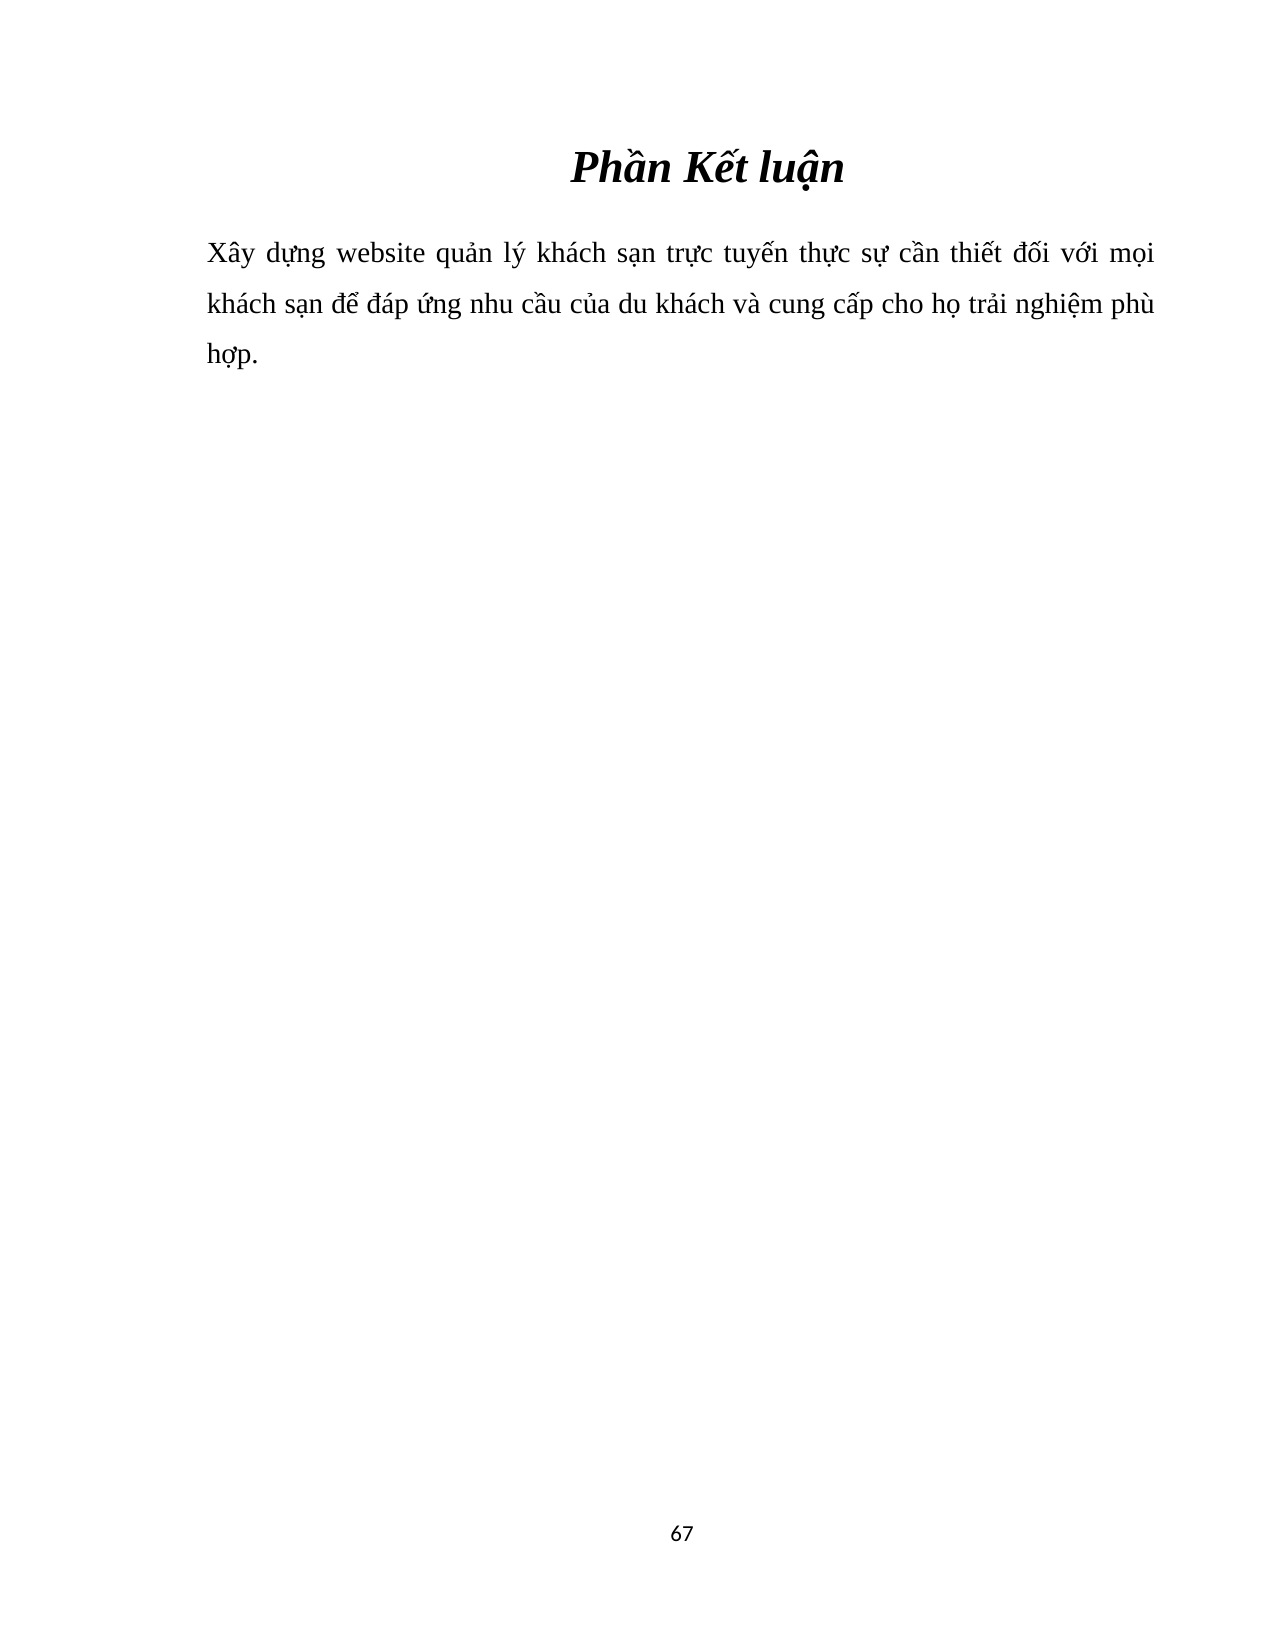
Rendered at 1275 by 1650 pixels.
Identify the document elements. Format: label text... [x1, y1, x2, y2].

text Phần Kết luận [263, 140, 1157, 192]
text Xây dựng website quản lý khách sạn trực tuyến thực sự cần thiết đối với mọi khách sạn để đáp ứng nhu cầu của du khách và cung cấp cho họ trải nghiệm phù hợp. [207, 235, 1157, 369]
